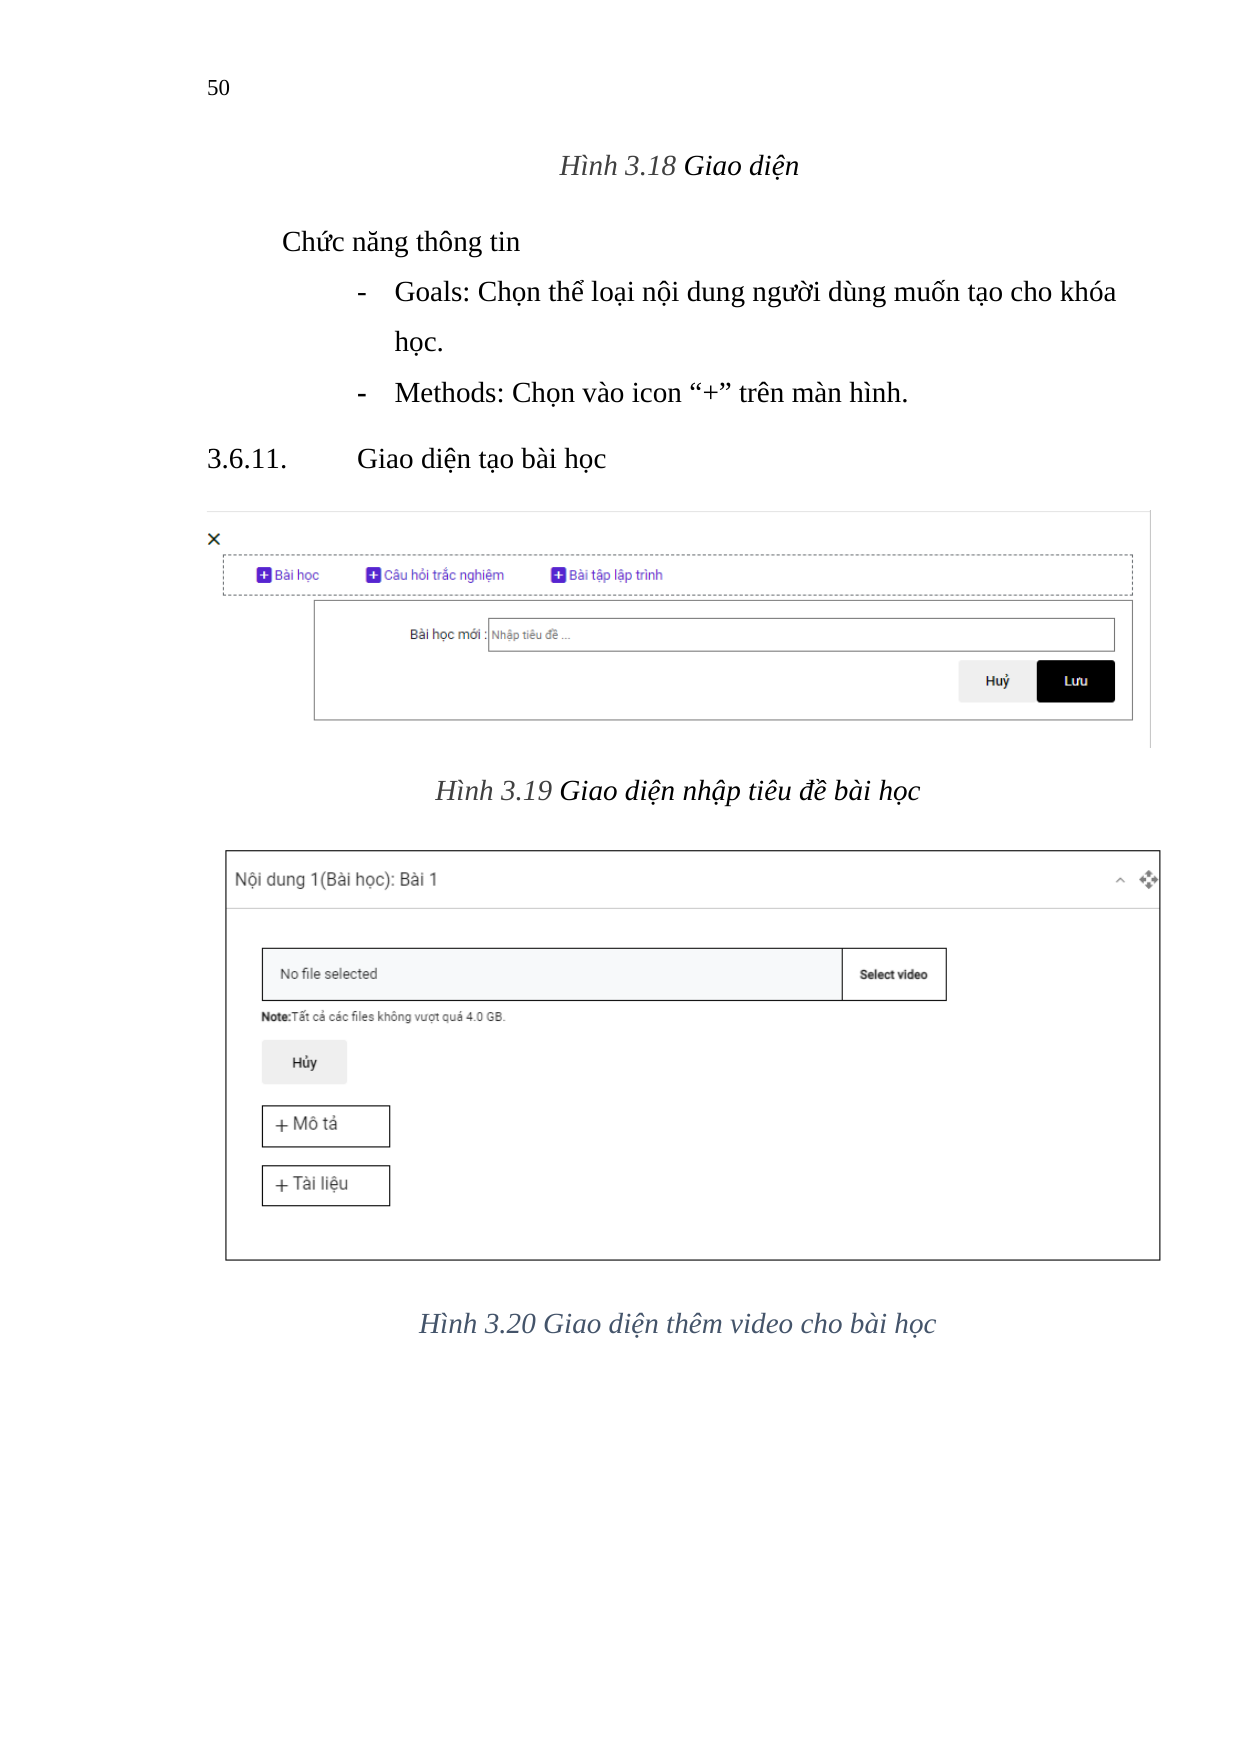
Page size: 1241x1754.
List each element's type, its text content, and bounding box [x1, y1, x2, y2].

picture [221, 848, 1166, 1264]
picture [206, 510, 1151, 748]
list Methods: Chọn vào icon “+” trên màn hình. [357, 375, 1152, 408]
list Goals: Chọn thể loại nội dung người dùng muốn tạo cho khóa học. [357, 274, 1152, 358]
subtitle Giao diện tạo bài học [207, 442, 1152, 475]
text Chức năng thông tin [244, 224, 1152, 257]
